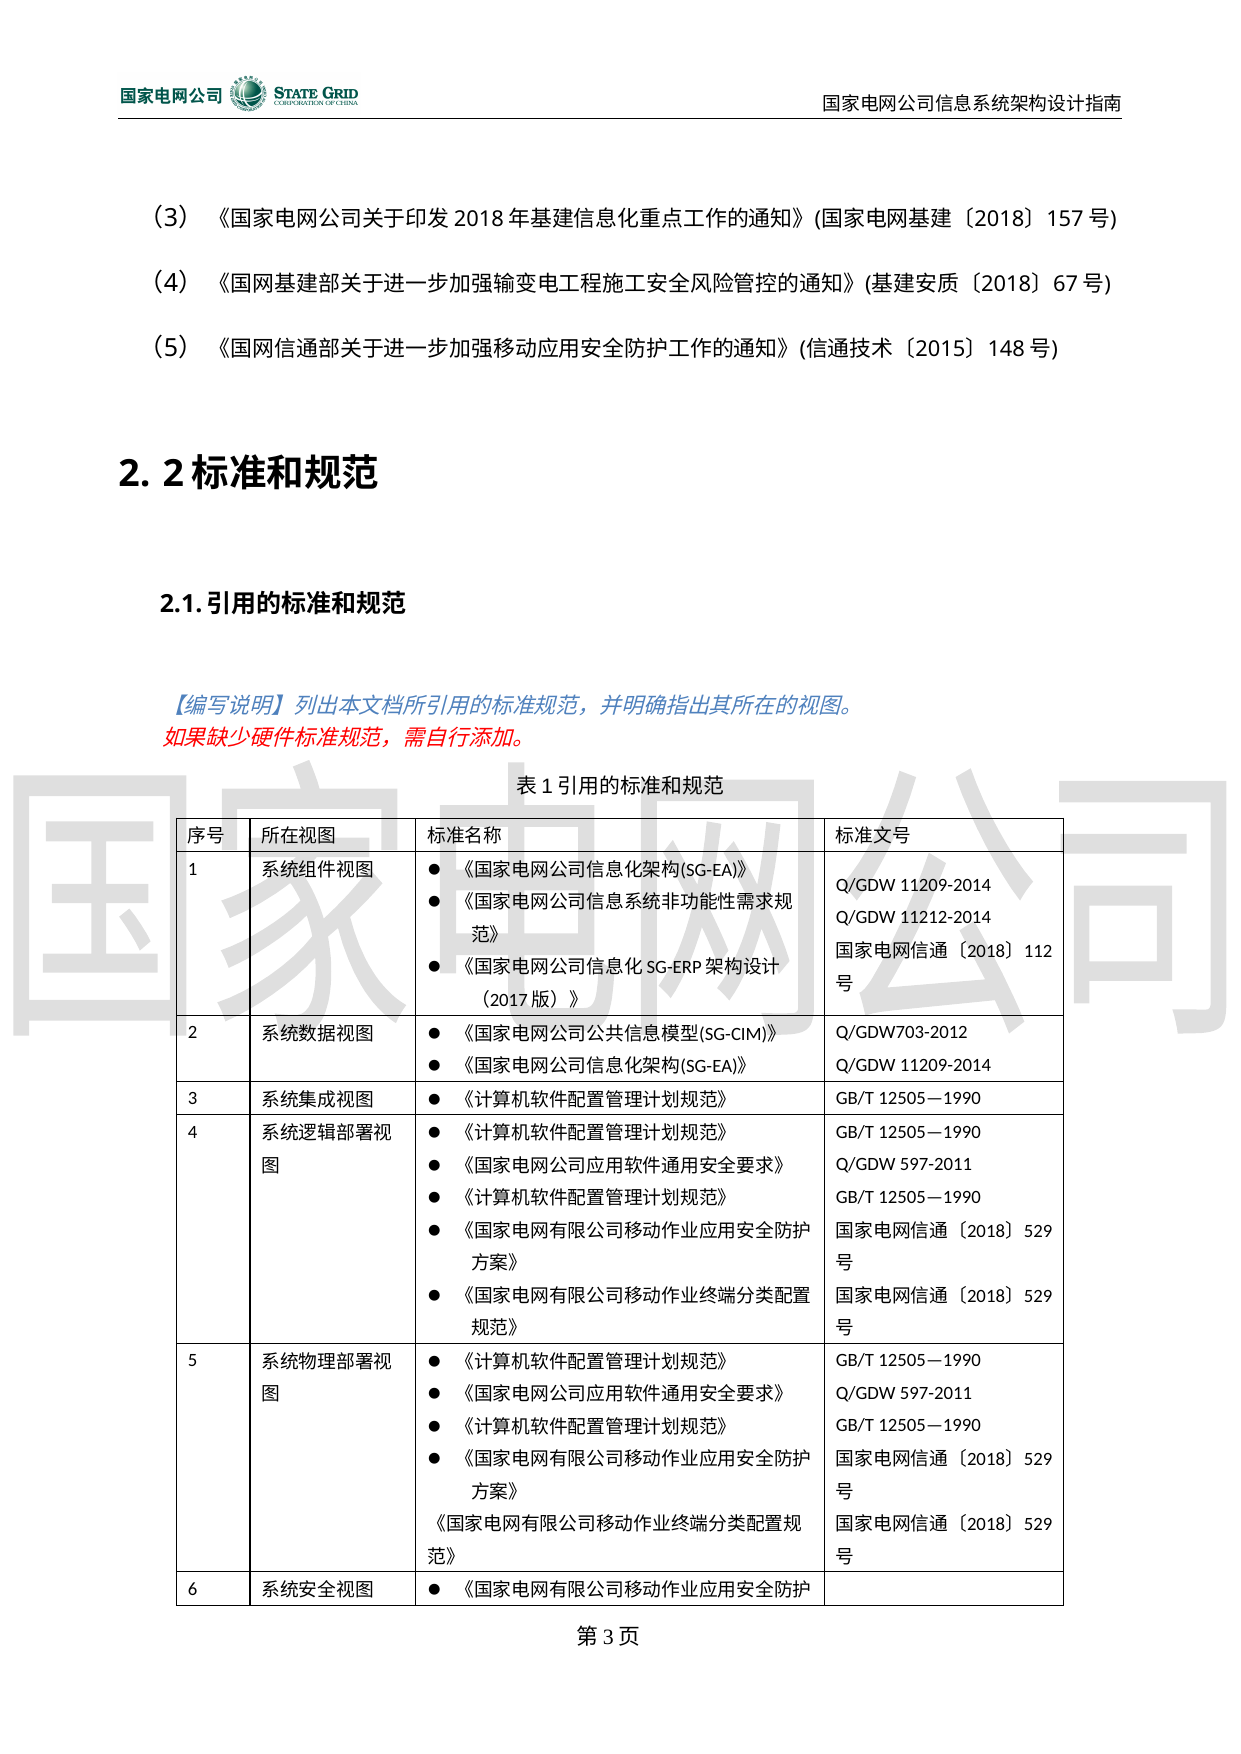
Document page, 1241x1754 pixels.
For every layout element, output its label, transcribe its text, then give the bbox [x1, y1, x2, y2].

table_header 标准名称 [416, 819, 824, 851]
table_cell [416, 1572, 824, 1605]
table_cell [825, 1572, 1063, 1605]
table_cell 系统物理部署视图 [251, 1344, 415, 1571]
table_cell 《计算机软件配置管理计划规范》 《国家电网公司应用软件通用安全要求》 《计算机软件配置管理计划规范》 《国家电网有限公司移动作业应用安全防护方案》 《国家电网有限公司移动作业终端分类配置规范》 [416, 1115, 824, 1343]
subtitle 2标准和规范 [118, 438, 1122, 503]
table_cell 《国家电网公司信息化架构(SG-EA)》 《国家电网公司信息系统非功能性需求规范》 《国家电网公司信息化SG-ERP架构设计（2017版）》 [416, 852, 824, 1014]
table_cell 《计算机软件配置管理计划规范》 [416, 1082, 824, 1114]
text 【编写说明】列出本文档所引用的标准规范，并明确指出其所在的视图。 [118, 687, 1122, 720]
table_cell 系统组件视图 [251, 852, 415, 1014]
list 《国网信通部关于进一步加强移动应用安全防护工作的通知》(信通技术〔2015〕148号) [118, 313, 1122, 378]
table_header 标准文号 [825, 819, 1063, 851]
table_cell 系统集成视图 [251, 1082, 415, 1114]
table_cell Q/GDW 11209-2014 Q/GDW 11212-2014 国家电网信通〔2018〕112号 [825, 852, 1063, 1014]
table_cell 《国家电网公司公共信息模型(SG-CIM)》 《国家电网公司信息化架构(SG-EA)》 [416, 1016, 824, 1081]
subtitle 引用的标准和规范 [159, 569, 1122, 634]
table_cell GB/T 12505—1990 Q/GDW 597-2011 GB/T 12505—1990 国家电网信通〔2018〕529号 国家电网信通〔2018〕529号 [825, 1344, 1063, 1571]
table_cell 3 [177, 1082, 249, 1114]
table_cell 2 [177, 1016, 249, 1081]
table_cell 系统安全视图 [251, 1572, 415, 1605]
table_cell 系统数据视图 [251, 1016, 415, 1081]
table_cell 《计算机软件配置管理计划规范》 《国家电网公司应用软件通用安全要求》 《计算机软件配置管理计划规范》 《国家电网有限公司移动作业应用安全防护方案》 《国家电网有限公司移动作业终端分类配置规范》 [416, 1344, 824, 1571]
table_cell 6 [177, 1572, 249, 1605]
table_header 所在视图 [251, 819, 415, 851]
text 表 引用的标准和规范 [118, 768, 1122, 801]
picture [116, 72, 362, 115]
list 《国网基建部关于进一步加强输变电工程施工安全风险管控的通知》(基建安质〔2018〕67号) [118, 248, 1122, 313]
table_cell 系统逻辑部署视图 [251, 1115, 415, 1343]
table_header 序号 [177, 819, 249, 851]
table_cell GB/T 12505—1990 Q/GDW 597-2011 GB/T 12505—1990 国家电网信通〔2018〕529号 国家电网信通〔2018〕529号 [825, 1115, 1063, 1343]
table_cell 4 [177, 1115, 249, 1343]
table_cell Q/GDW703-2012 Q/GDW 11209-2014 [825, 1016, 1063, 1081]
table_cell 5 [177, 1344, 249, 1571]
text 如果缺少硬件标准规范，需自行添加。 [118, 720, 1122, 752]
list 《国家电网公司关于印发2018年基建信息化重点工作的通知》(国家电网基建〔2018〕157号) [118, 183, 1122, 248]
table_cell 1 [177, 852, 249, 1014]
table_cell GB/T 12505—1990 [825, 1082, 1063, 1114]
